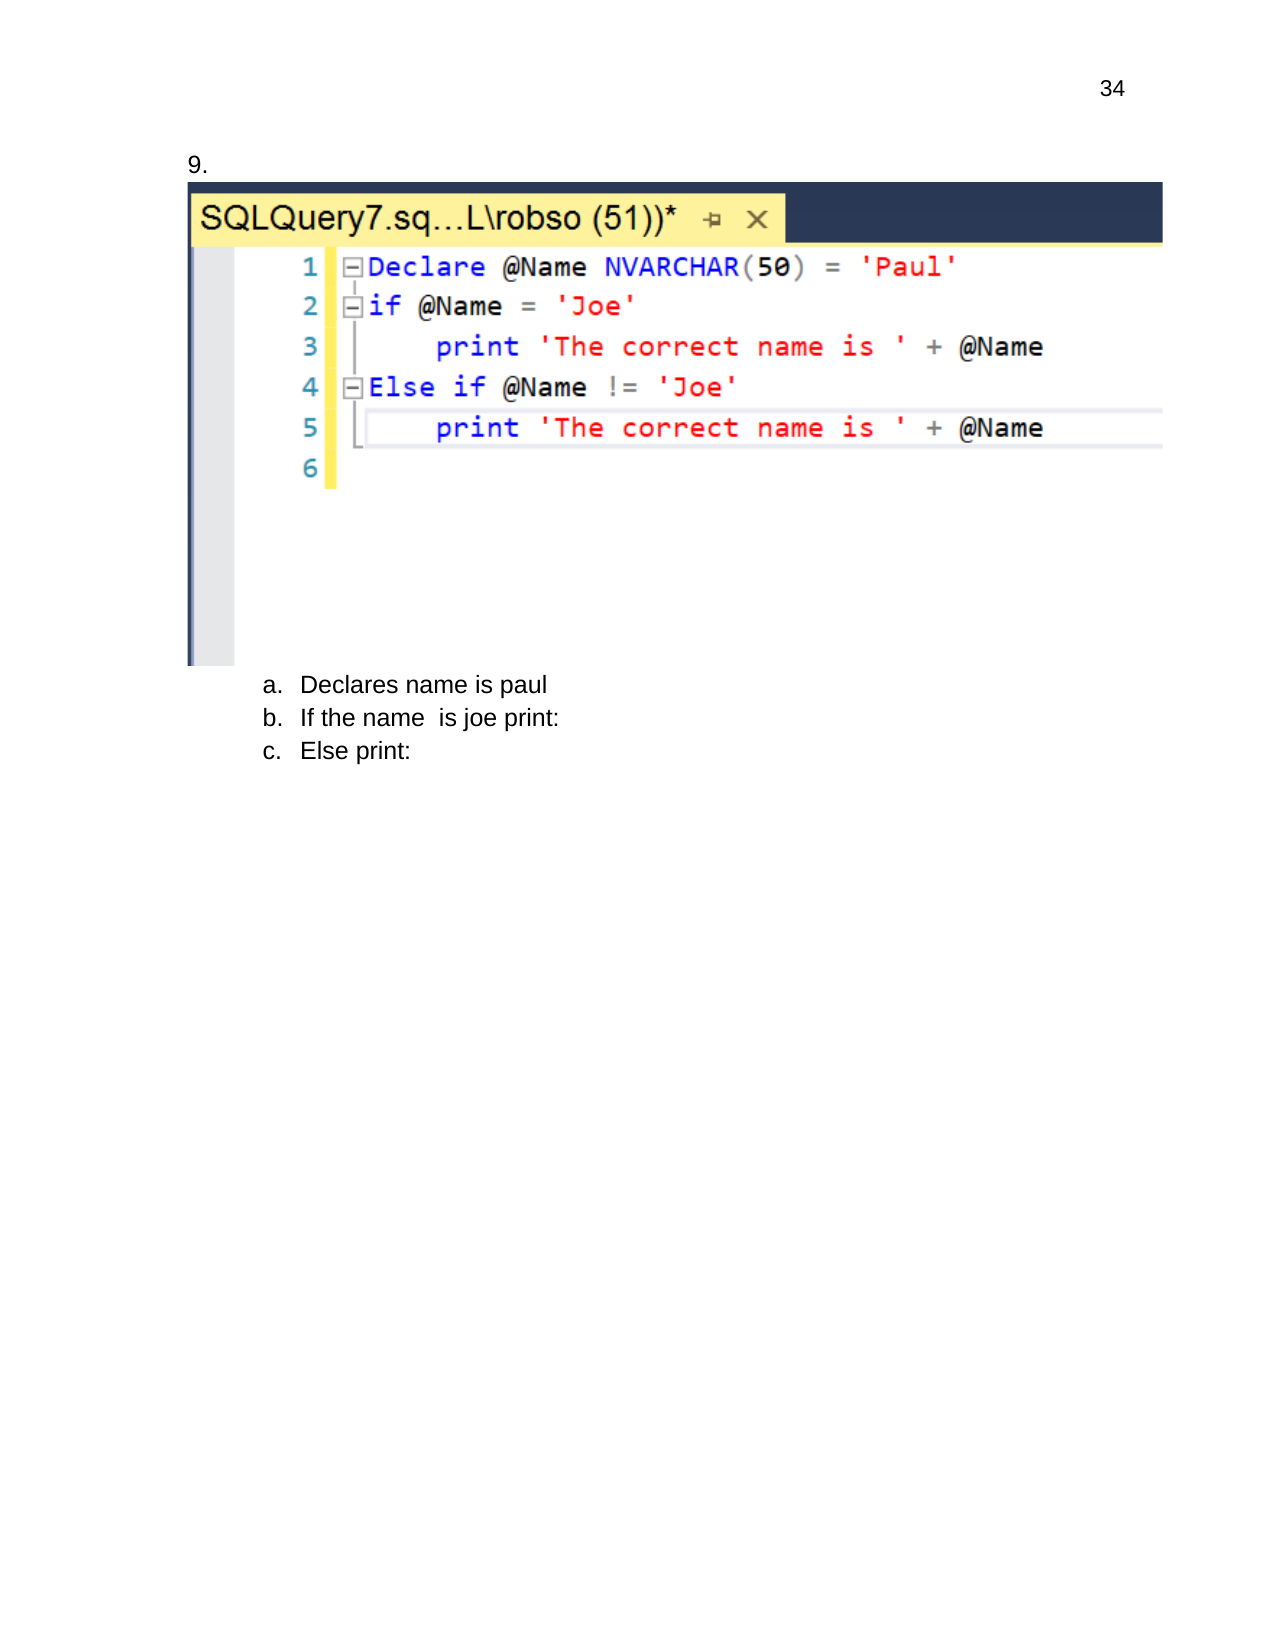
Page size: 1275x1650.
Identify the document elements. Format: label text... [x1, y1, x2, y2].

list Else print: [262, 736, 1125, 764]
list If the name is joe print: [262, 703, 1125, 732]
list Declares name is paul [262, 670, 1125, 698]
picture [187, 182, 1163, 666]
